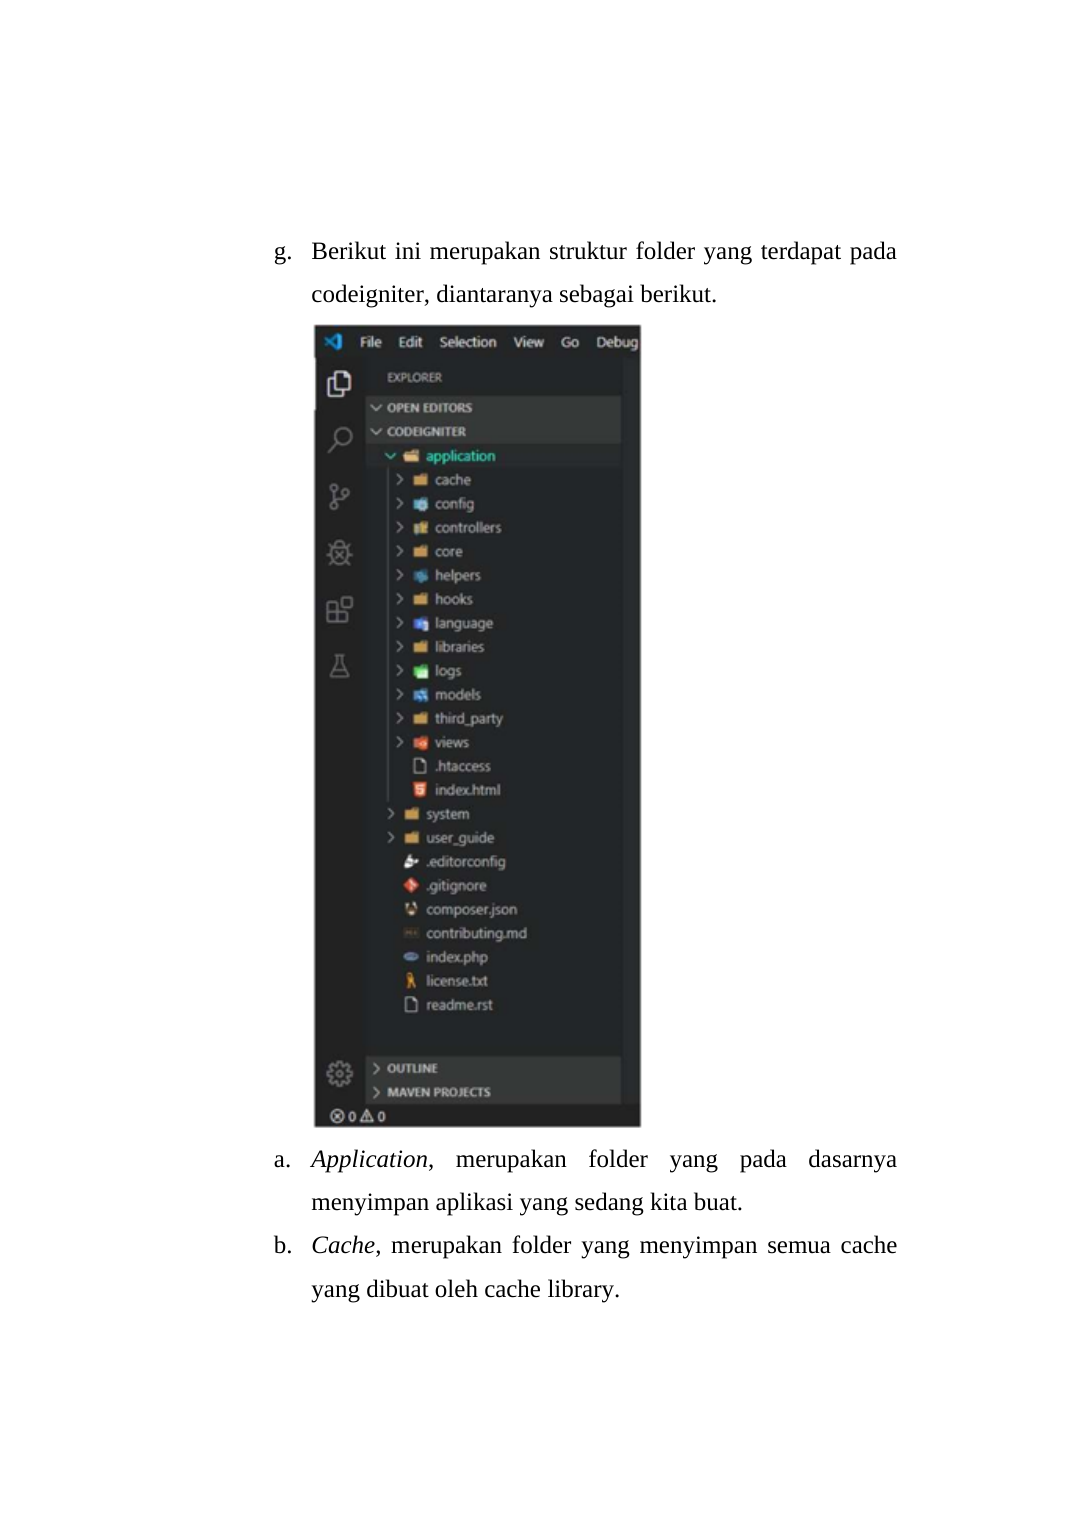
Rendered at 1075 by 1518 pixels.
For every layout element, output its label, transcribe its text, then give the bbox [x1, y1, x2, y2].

picture [311, 322, 643, 1131]
list Cache, merupakan folder yang menyimpan semua cache yang dibuat oleh cache library. [274, 1231, 898, 1302]
list Application, merupakan folder yang pada dasarnya menyimpan aplikasi yang sedang kita buat. [274, 1144, 898, 1216]
list Berikut ini merupakan struktur folder yang terdapat pada codeigniter, diantaranya sebagai berikut. [274, 236, 898, 308]
